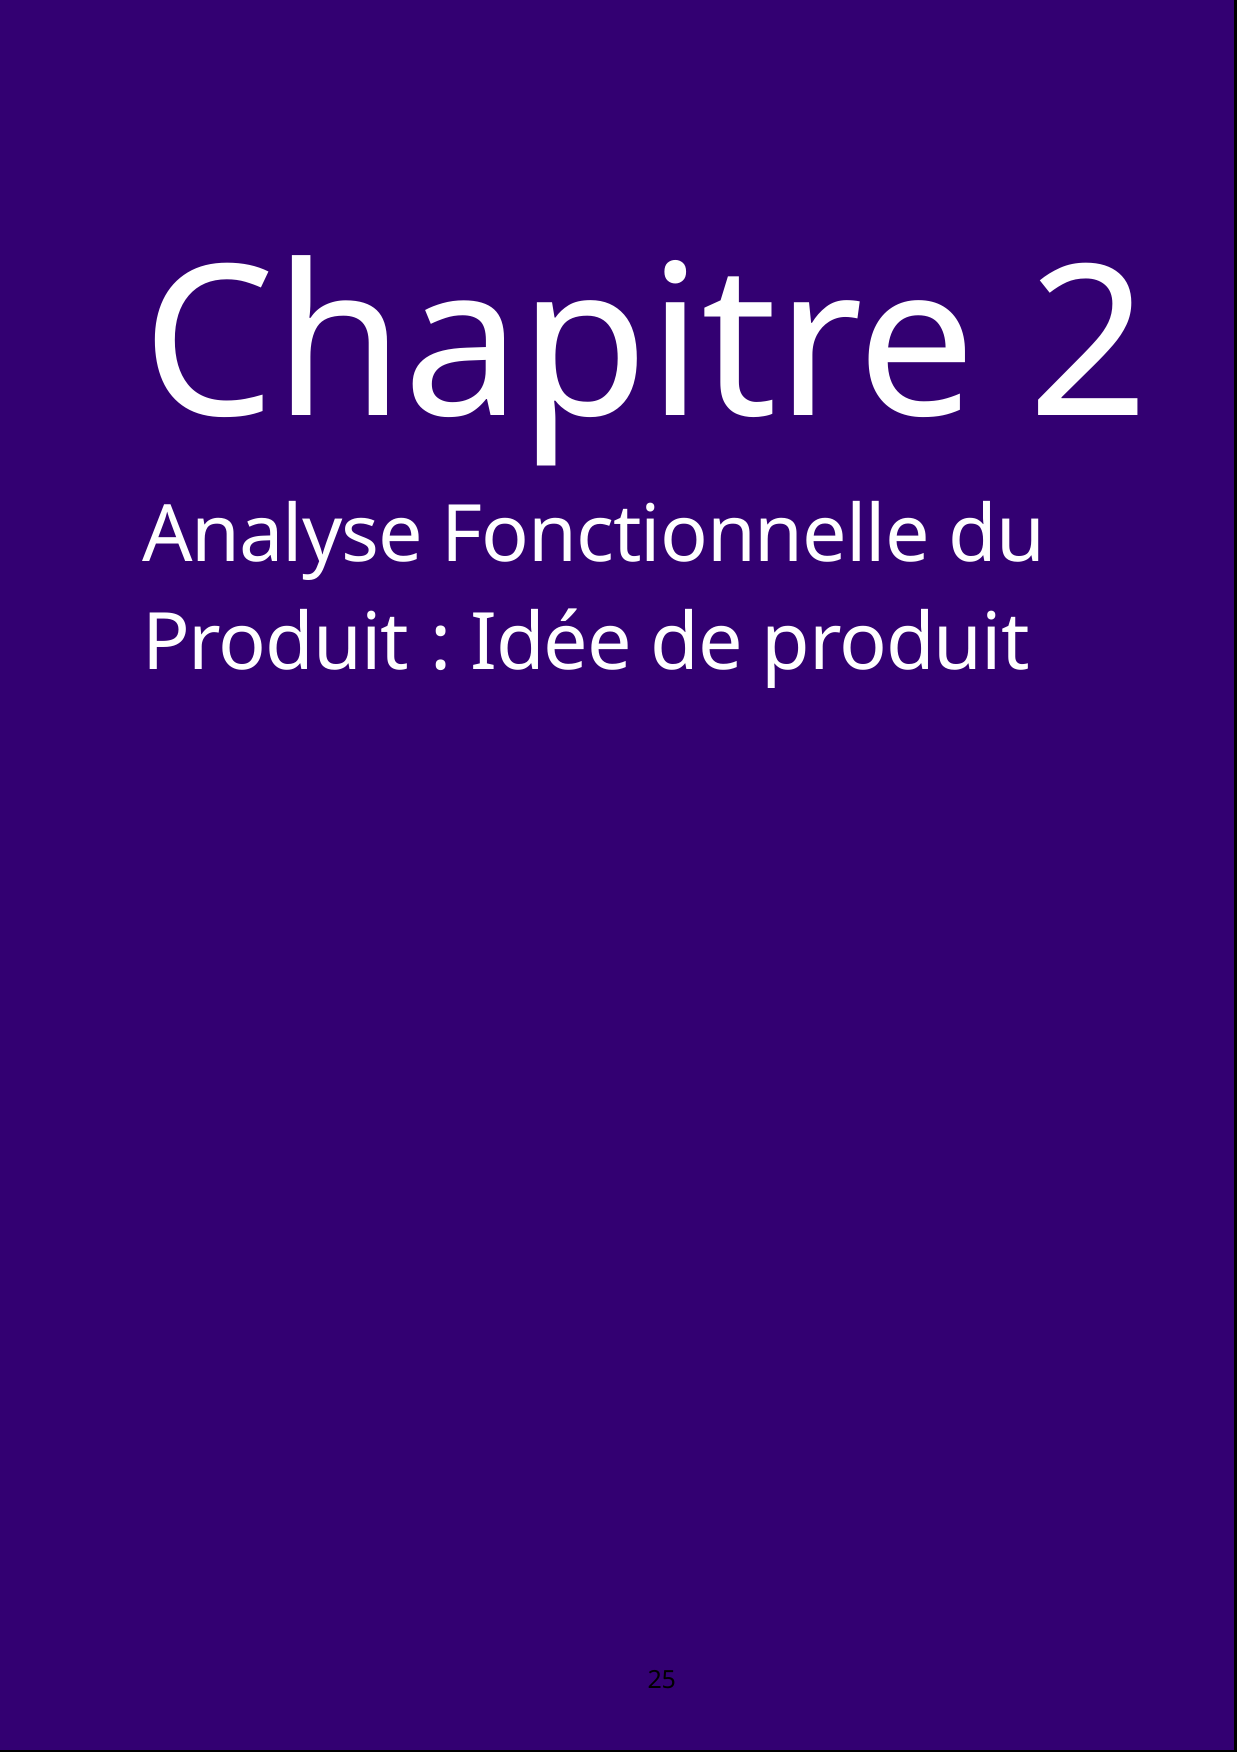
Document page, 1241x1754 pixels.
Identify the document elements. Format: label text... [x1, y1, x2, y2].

title Chapitre 2 [142, 191, 1181, 477]
text Analyse Fonctionnelle du Produit : Idée de produit [142, 477, 1181, 693]
